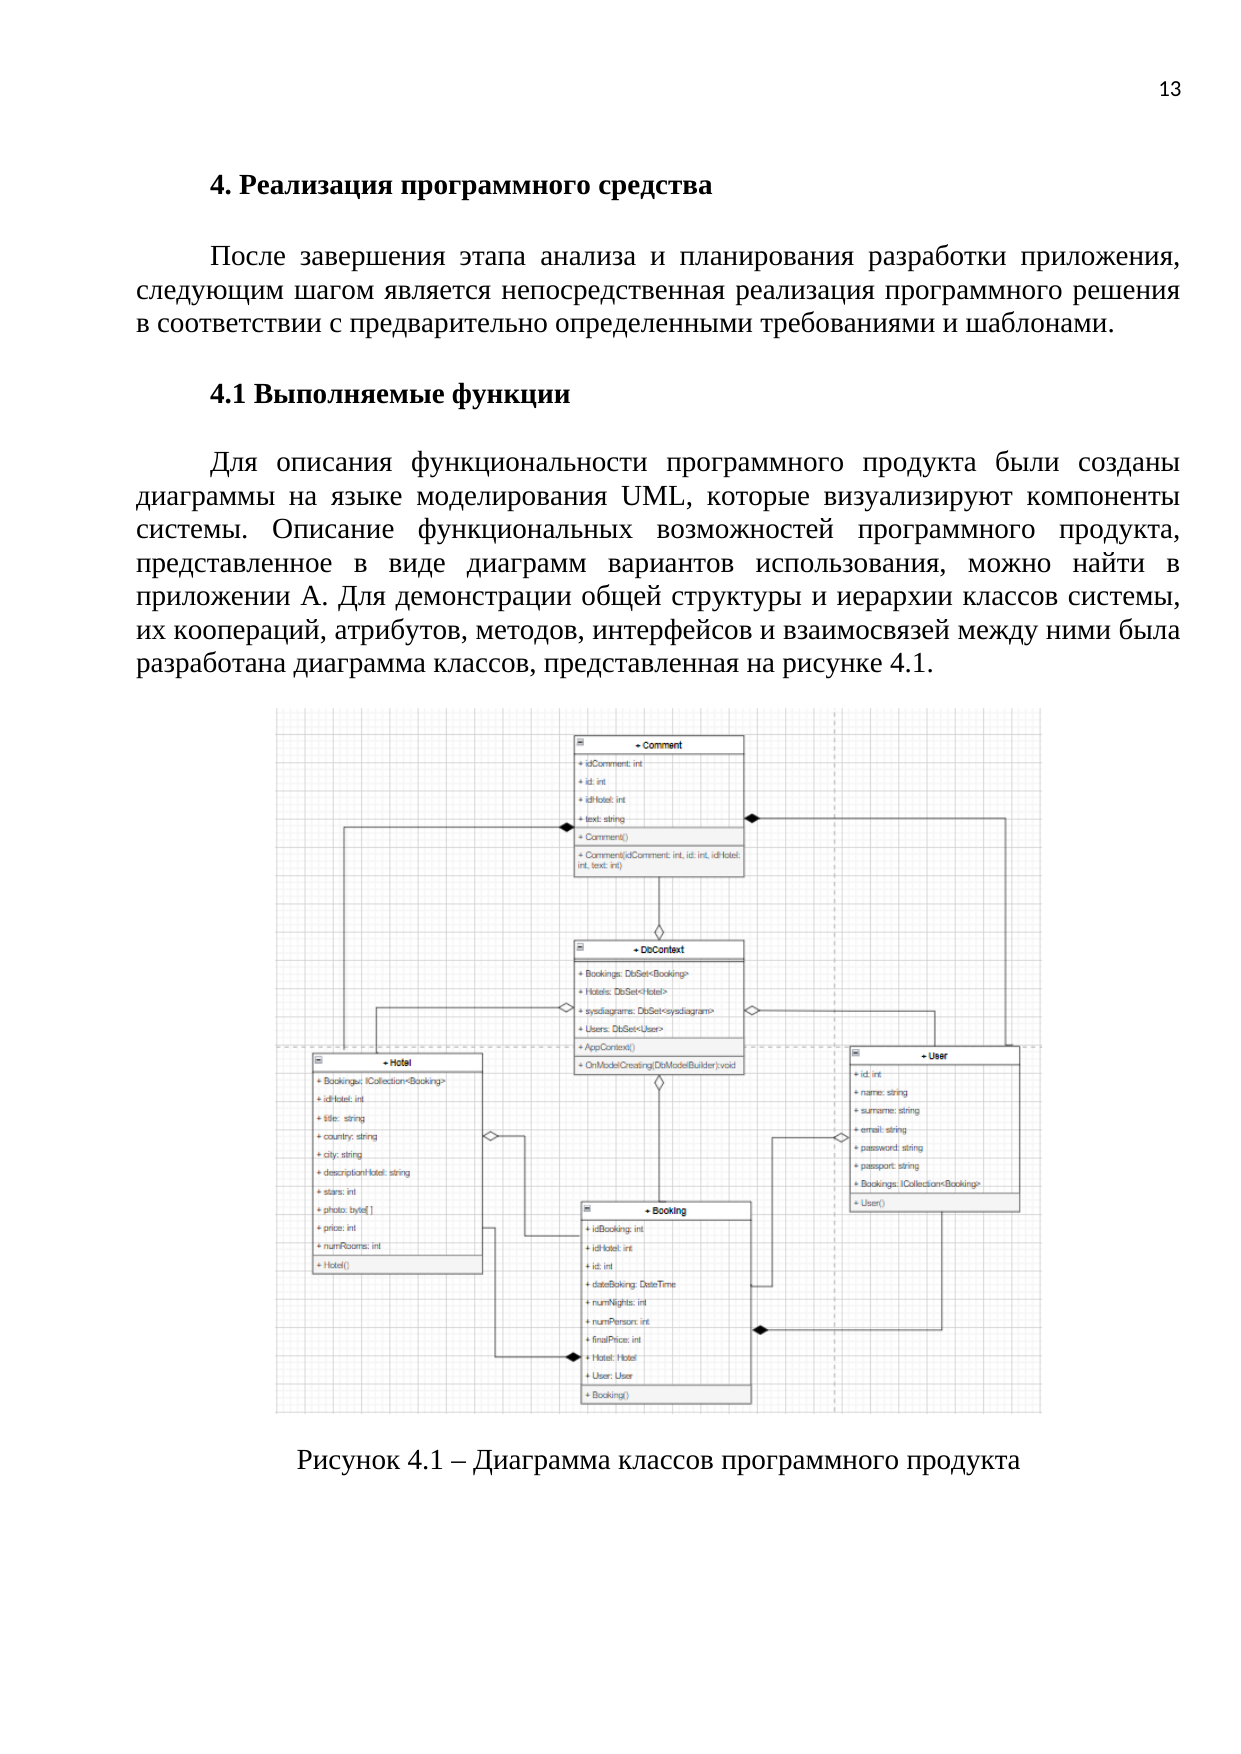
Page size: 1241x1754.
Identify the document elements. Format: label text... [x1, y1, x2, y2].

text После завершения этапа анализа и планирования разработки приложения, следующим шагом является непосредственная реализация программного решения в соответствии с предварительно определенными требованиями и шаблонами. [136, 238, 1181, 339]
text 4. Реализация программного средства [136, 167, 1181, 201]
text Для описания функциональности программного продукта были созданы диаграммы на языке моделирования UML, которые визуализируют компоненты системы. Описание функциональных возможностей программного продукта, представленное в виде диаграмм вариантов использования, можно найти в приложении А. Для демонстрации общей структуры и иерархии классов системы, их коопераций, атрибутов, методов, интерфейсов и взаимосвязей между ними была разработана диаграмма классов, представленная на рисунке 4.1. [136, 444, 1181, 679]
picture [275, 708, 1043, 1414]
text Рисунок 4.1 – Диаграмма классов программного продукта [136, 1442, 1181, 1476]
text 4.1 Выполняемые функции [136, 377, 1181, 410]
